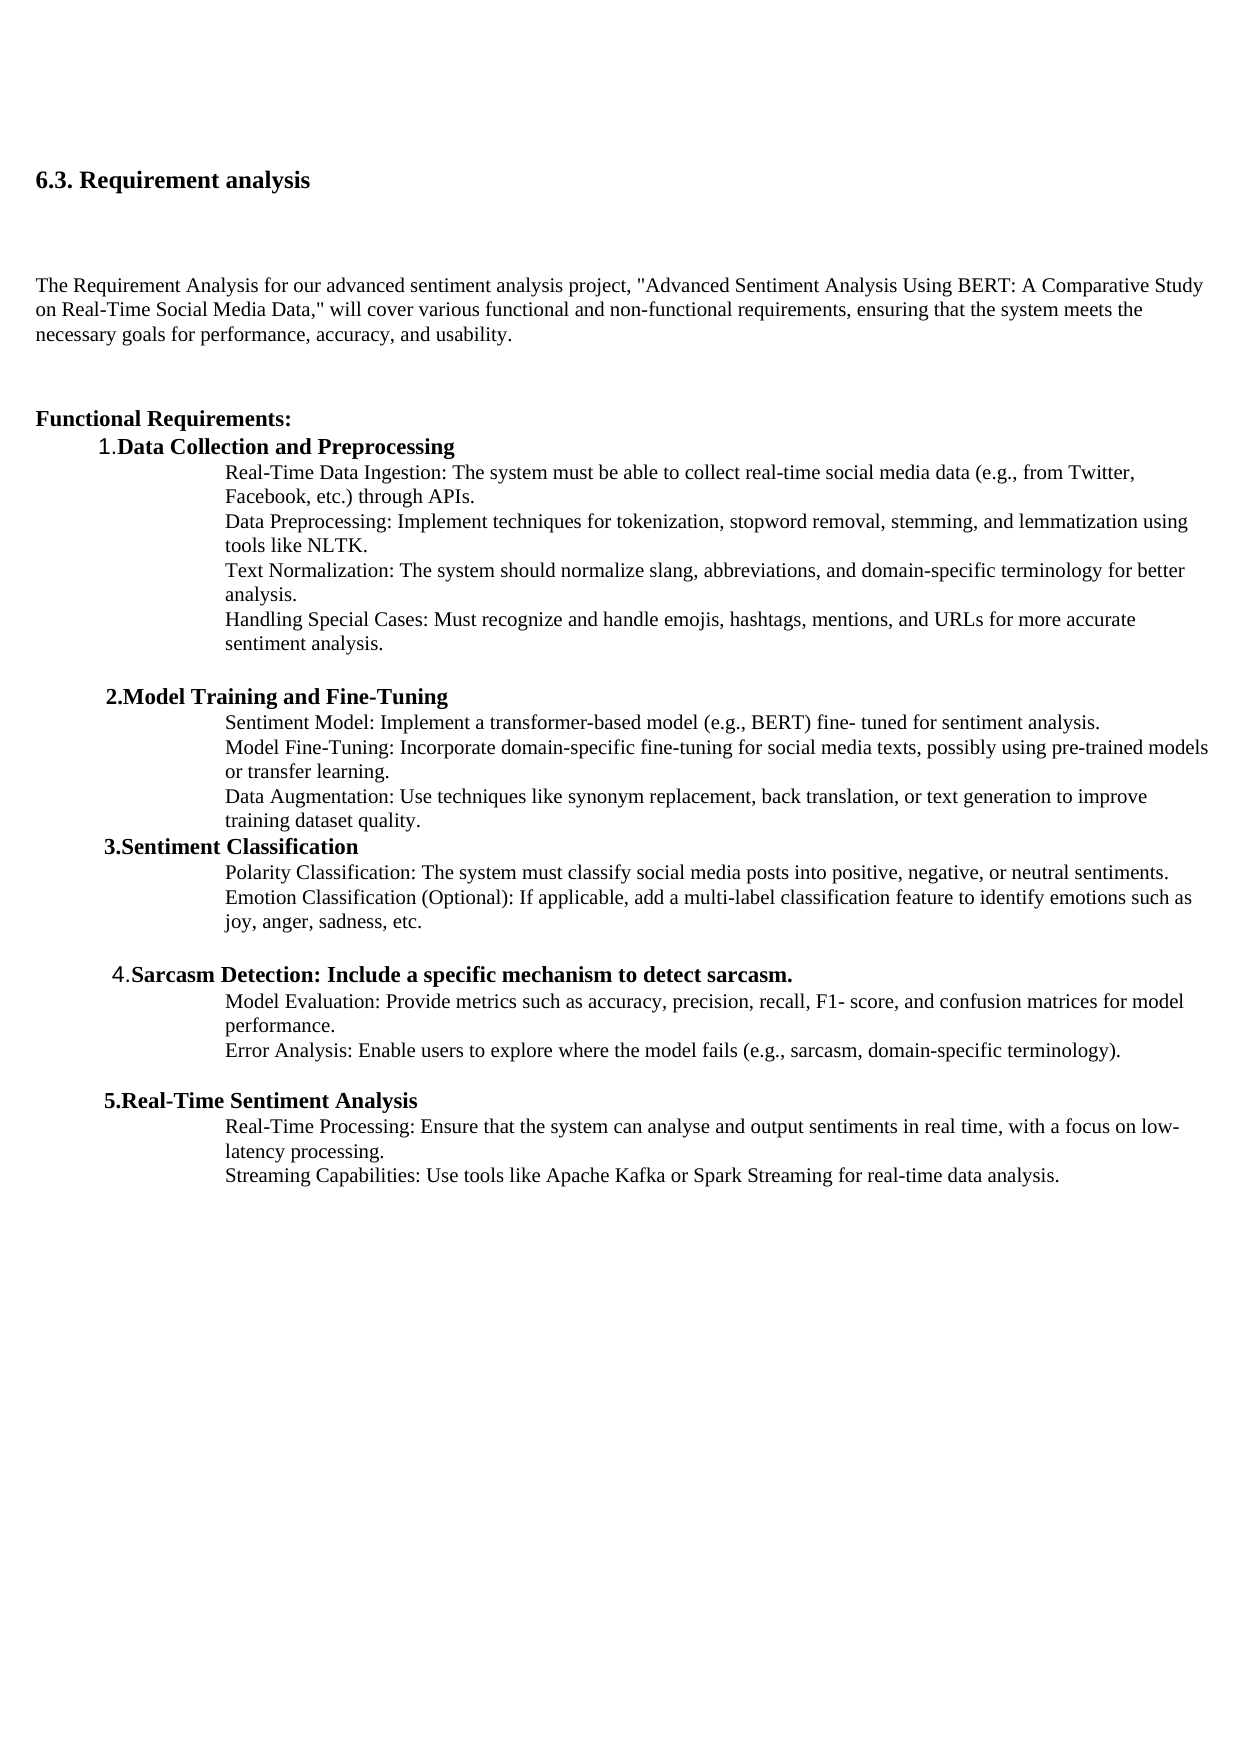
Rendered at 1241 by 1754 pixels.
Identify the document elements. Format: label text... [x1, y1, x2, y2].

list Polarity Classification: The system must classify social media posts into positive, negative, or neutral sentiments. [187, 860, 1211, 884]
text 1.Data Collection and Preprocessing [35, 433, 1211, 459]
list Handling Special Cases: Must recognize and handle emojis, hashtags, mentions, and URLs for more accurate sentiment analysis. [187, 607, 1211, 655]
text Functional Requirements: [35, 406, 1211, 432]
list Text Normalization: The system should normalize slang, abbreviations, and domain-specific terminology for better analysis. [187, 558, 1211, 606]
text 6.3. Requirement analysis [35, 165, 1211, 194]
list Emotion Classification (Optional): If applicable, add a multi-label classification feature to identify emotions such as joy, anger, sadness, etc. [187, 885, 1211, 933]
text 2.Model Training and Fine-Tuning [35, 683, 1211, 709]
list Data Preprocessing: Implement techniques for tokenization, stopword removal, stemming, and lemmatization using tools like NLTK. [187, 509, 1211, 557]
text 4.Sarcasm Detection: Include a specific mechanism to detect sarcasm. [35, 961, 1211, 988]
list Real-Time Processing: Ensure that the system can analyse and output sentiments in real time, with a focus on low-latency processing. [187, 1114, 1211, 1163]
text 3.Sentiment Classification [35, 833, 1211, 859]
list Model Fine-Tuning: Incorporate domain-specific fine-tuning for social media texts, possibly using pre-trained models or transfer learning. [187, 735, 1211, 783]
list Streaming Capabilities: Use tools like Apache Kafka or Spark Streaming for real-time data analysis. [187, 1163, 1211, 1187]
list Sentiment Model: Implement a transformer-based model (e.g., BERT) fine- tuned for sentiment analysis. [187, 710, 1211, 734]
list Real-Time Data Ingestion: The system must be able to collect real-time social media data (e.g., from Twitter, Facebook, etc.) through APIs. [187, 460, 1211, 508]
list Error Analysis: Enable users to explore where the model fails (e.g., sarcasm, domain-specific terminology). [187, 1037, 1211, 1062]
text 5.Real-Time Sentiment Analysis [35, 1087, 1211, 1114]
text The Requirement Analysis for our advanced sentiment analysis project, "Advanced Sentiment Analysis Using BERT: A Comparative Study on Real-Time Social Media Data," will cover various functional and non-functional requirements, ensuring that the system meets the necessary goals for performance, accuracy, and usability. [35, 273, 1211, 346]
list Data Augmentation: Use techniques like synonym replacement, back translation, or text generation to improve training dataset quality. [187, 784, 1211, 832]
list Model Evaluation: Provide metrics such as accuracy, precision, recall, F1- score, and confusion matrices for model performance. [187, 988, 1211, 1037]
